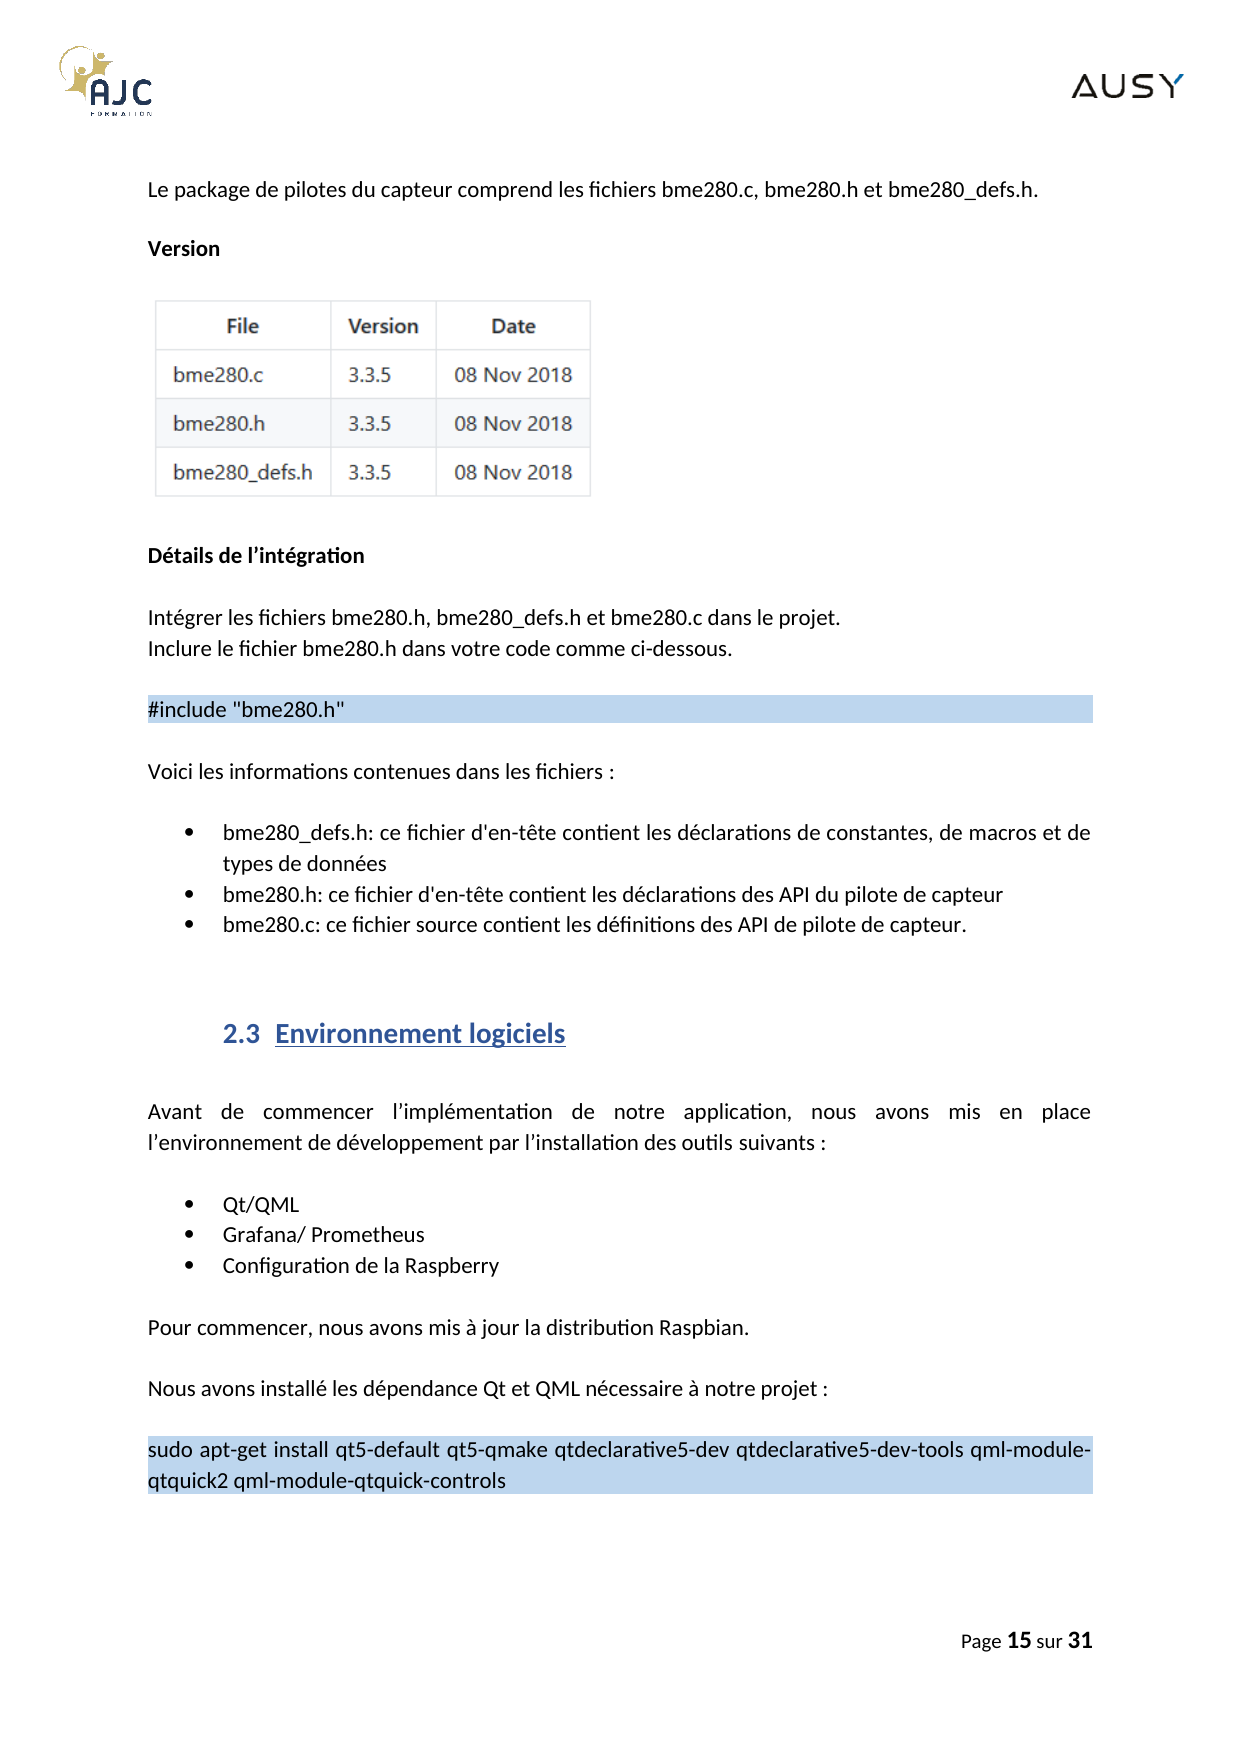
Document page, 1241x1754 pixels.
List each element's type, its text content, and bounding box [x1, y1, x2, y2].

text #include "bme280.h" [148, 695, 1093, 723]
text Nous avons installé les dépendance Qt et QML nécessaire à notre projet : [148, 1374, 1093, 1402]
text Version [148, 234, 1093, 262]
list Grafana/ Prometheus [185, 1220, 1093, 1248]
text Inclure le fichier bme280.h dans votre code comme ci-dessous. [148, 634, 1093, 662]
text Pour commencer, nous avons mis à jour la distribution Raspbian. [148, 1313, 1093, 1341]
list bme280.c: ce fichier source contient les définitions des API de pilote de capteur. [185, 910, 1093, 938]
list bme280.h: ce fichier d'en-tête contient les déclarations des API du pilote de capteur [185, 880, 1093, 908]
list Qt/QML [185, 1190, 1093, 1218]
subtitle Environnement logiciels [223, 1015, 1093, 1051]
picture [59, 46, 152, 116]
list Configuration de la Raspberry [185, 1251, 1093, 1279]
text Avant de commencer l’implémentation de notre application, nous avons mis en place l’environnement de développement par l’installation des outils suivants : [148, 1097, 1093, 1156]
text Voici les informations contenues dans les fichiers : [148, 757, 1093, 785]
picture [151, 297, 595, 502]
text Intégrer les fichiers bme280.h, bme280_defs.h et bme280.c dans le projet. [148, 603, 1093, 631]
text sudo apt-get install qt5-default qt5-qmake qtdeclarative5-dev qtdeclarative5-dev-tools qml-module-qtquick2 qml-module-qtquick-controls [148, 1436, 1093, 1494]
picture [1071, 74, 1184, 98]
text Le package de pilotes du capteur comprend les fichiers bme280.c, bme280.h et bme280_defs.h. [148, 176, 1093, 204]
list bme280_defs.h: ce fichier d'en-tête contient les déclarations de constantes, de macros et de types de données [185, 818, 1093, 877]
text Détails de l’intégration [148, 542, 1093, 570]
